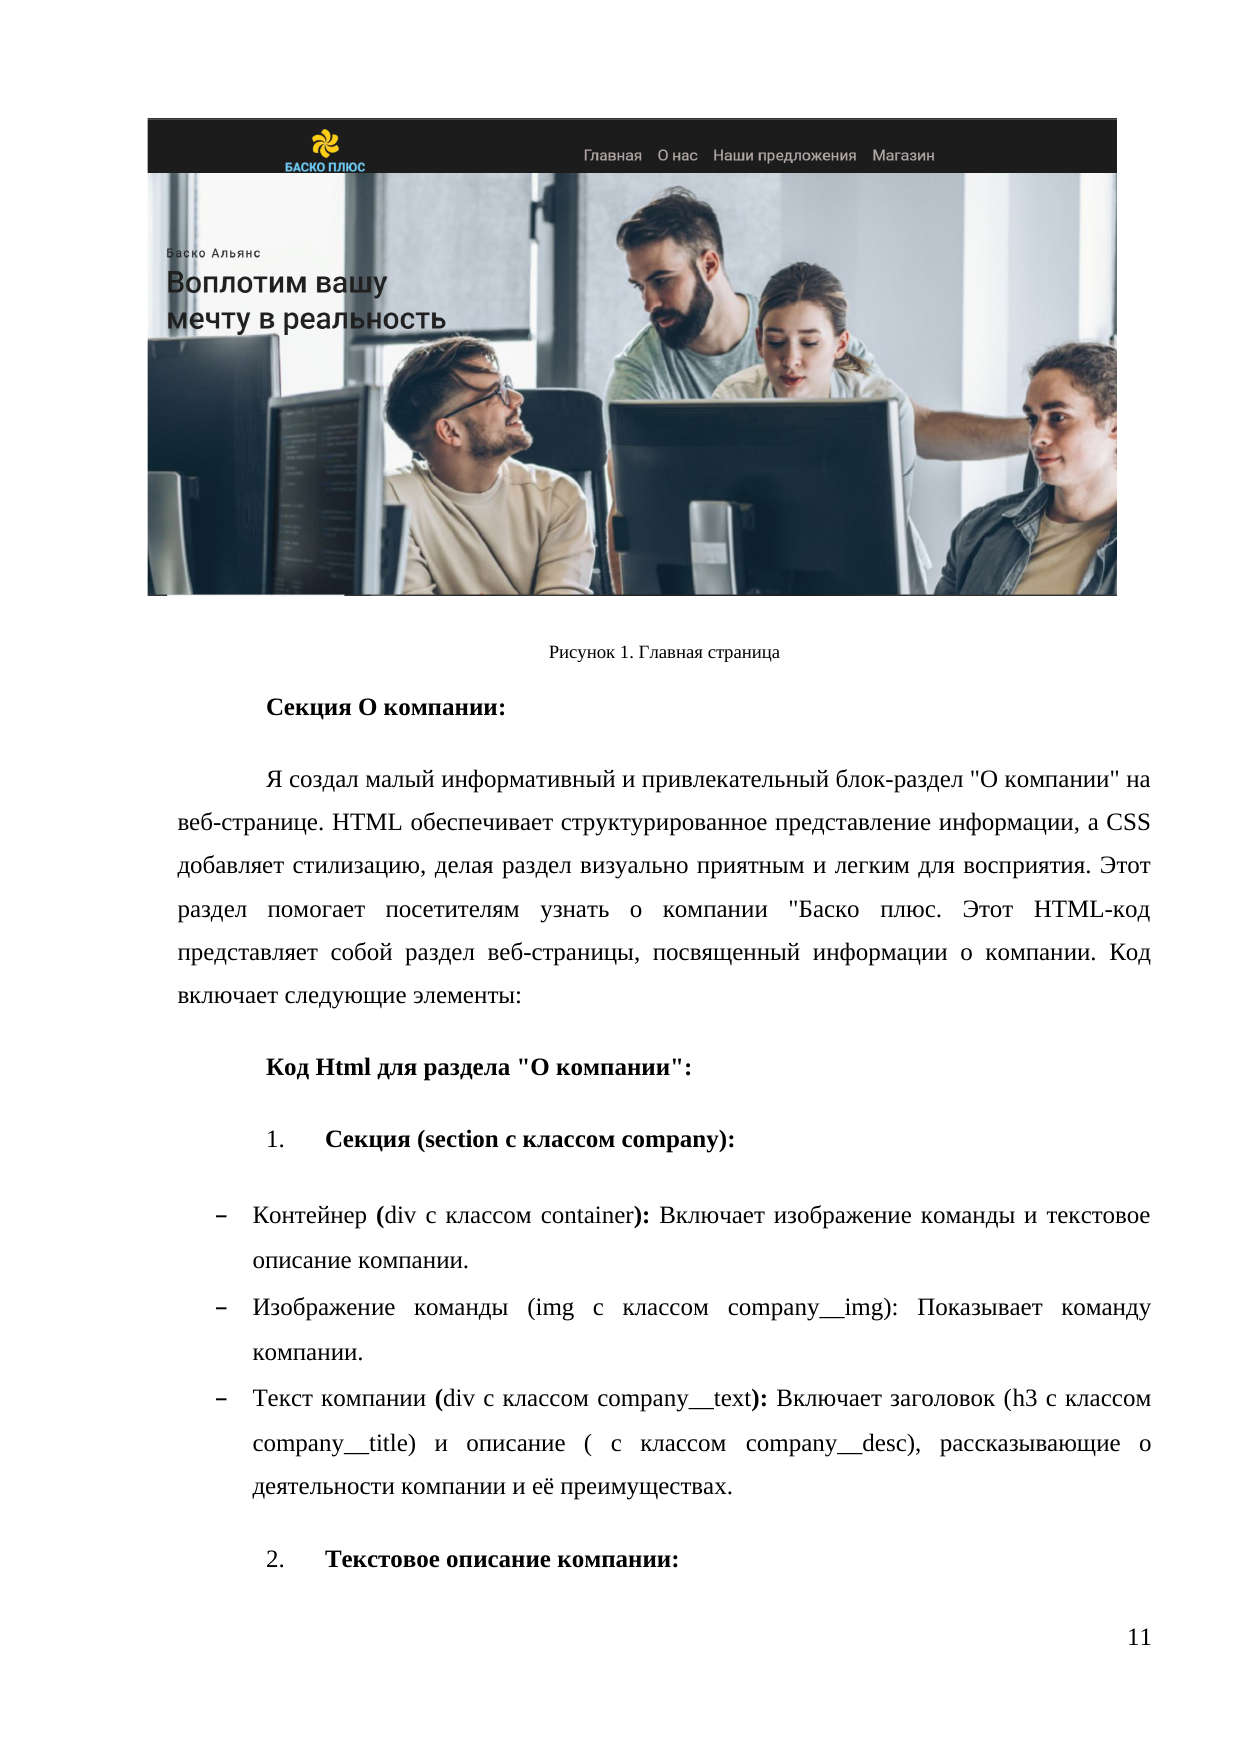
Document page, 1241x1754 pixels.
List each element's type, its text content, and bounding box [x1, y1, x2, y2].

text Я создал малый информативный и привлекательный блок-раздел "О компании" на веб-странице. HTML обеспечивает структурированное представление информации, а CSS добавляет стилизацию, делая раздел визуально приятным и легким для восприятия. Этот раздел помогает посетителям узнать о компании "Баско плюс. Этот HTML-код представляет собой раздел веб-страницы, посвященный информации о компании. Код включает следующие элементы: [177, 764, 1152, 1009]
list Контейнер (div с классом container): Включает изображение команды и текстовое описание компании. [215, 1197, 1152, 1274]
list Текстовое описание компании: [177, 1544, 1152, 1572]
list Изображение команды (img с классом company__img): Показывает команду компании. [215, 1288, 1152, 1366]
list Секция (section с классом company): [177, 1124, 1152, 1153]
list Текст компании (div с классом company__text): Включает заголовок (h3 с классом company__title) и описание ( с классом company__desc), рассказывающие о деятельности компании и её преимуществах. [215, 1380, 1152, 1500]
text Рисунок 1. Главная страница [177, 641, 1152, 663]
picture [147, 118, 1117, 596]
subtitle Код Html для раздела "О компании": [177, 1052, 1152, 1081]
text Секция О компании: [177, 692, 1152, 721]
